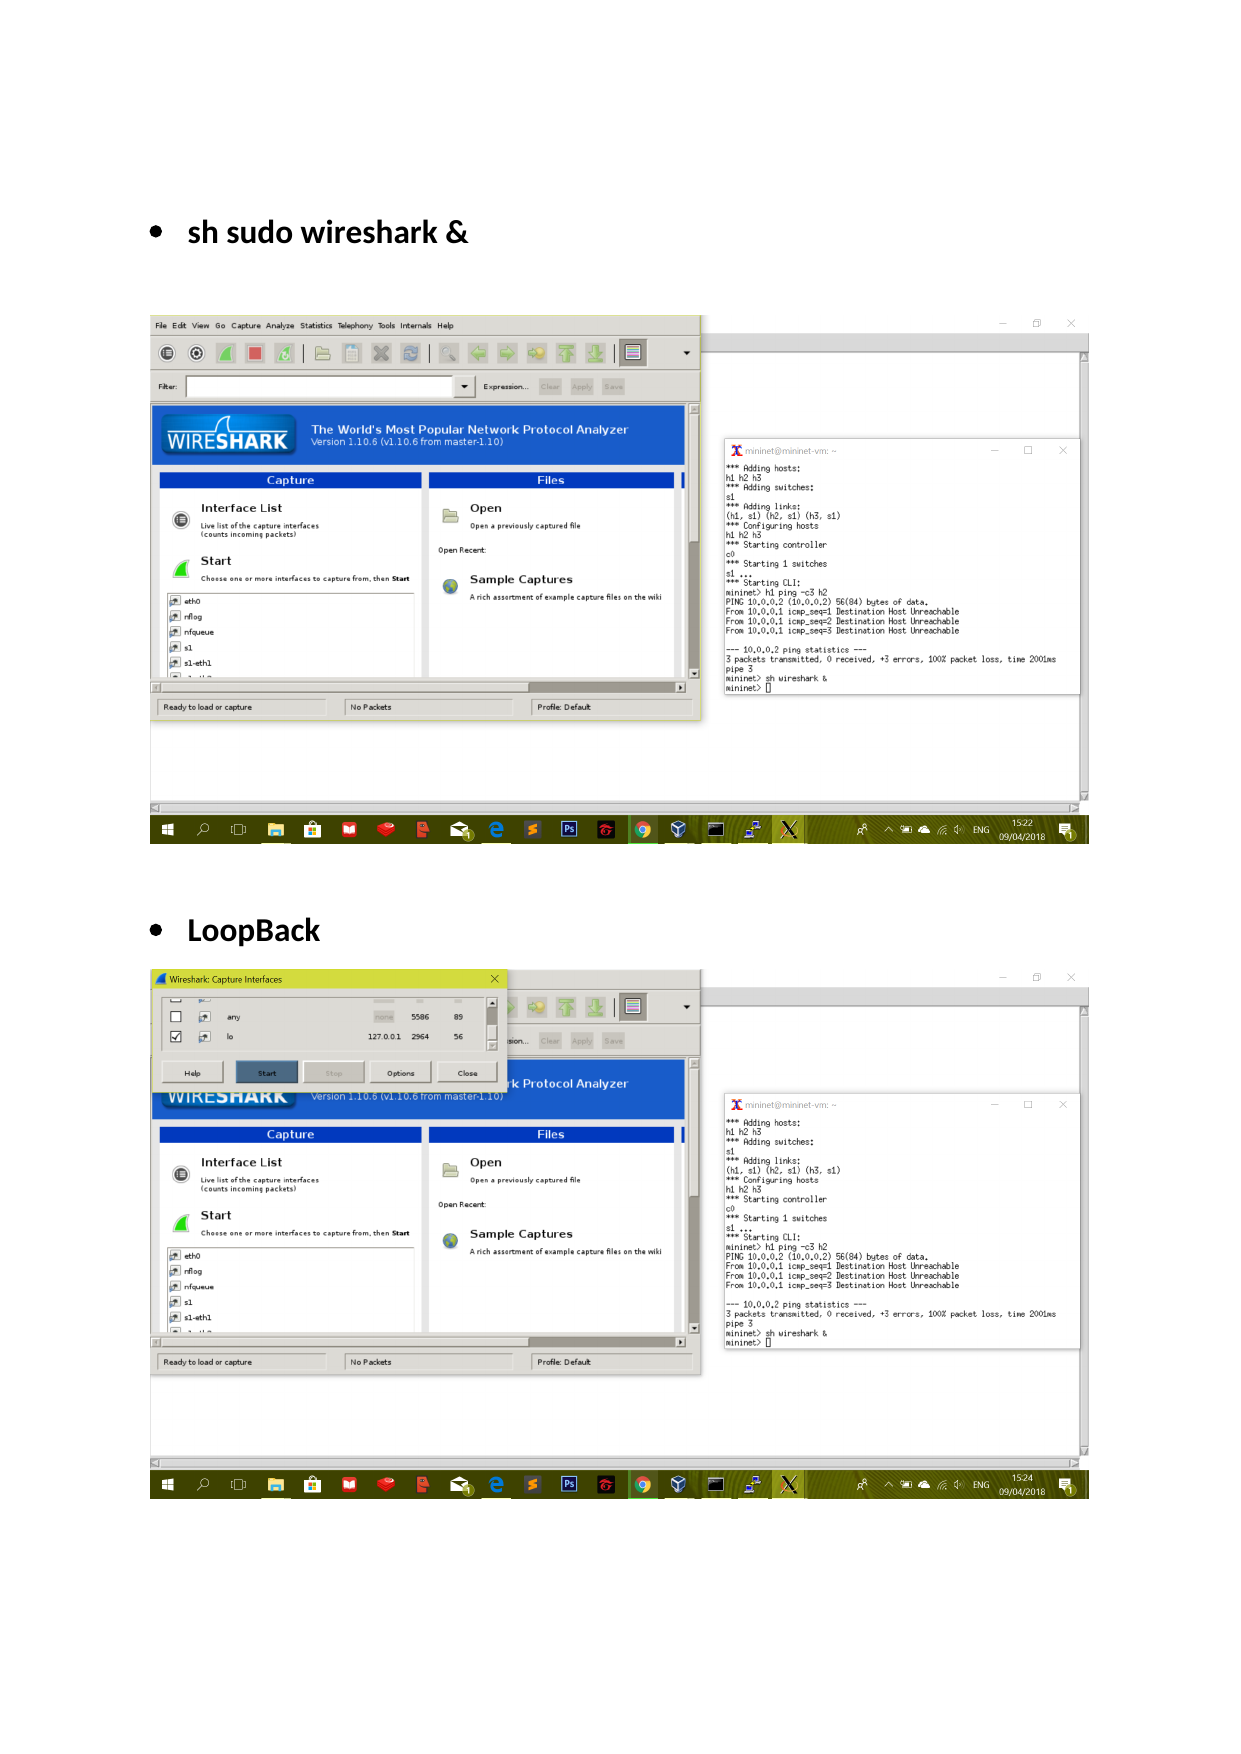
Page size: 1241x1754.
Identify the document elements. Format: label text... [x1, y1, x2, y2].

picture [150, 315, 1089, 844]
list sh sudo wireshark & [150, 211, 1090, 251]
list LoopBack [150, 909, 1090, 950]
picture [150, 969, 1089, 1499]
